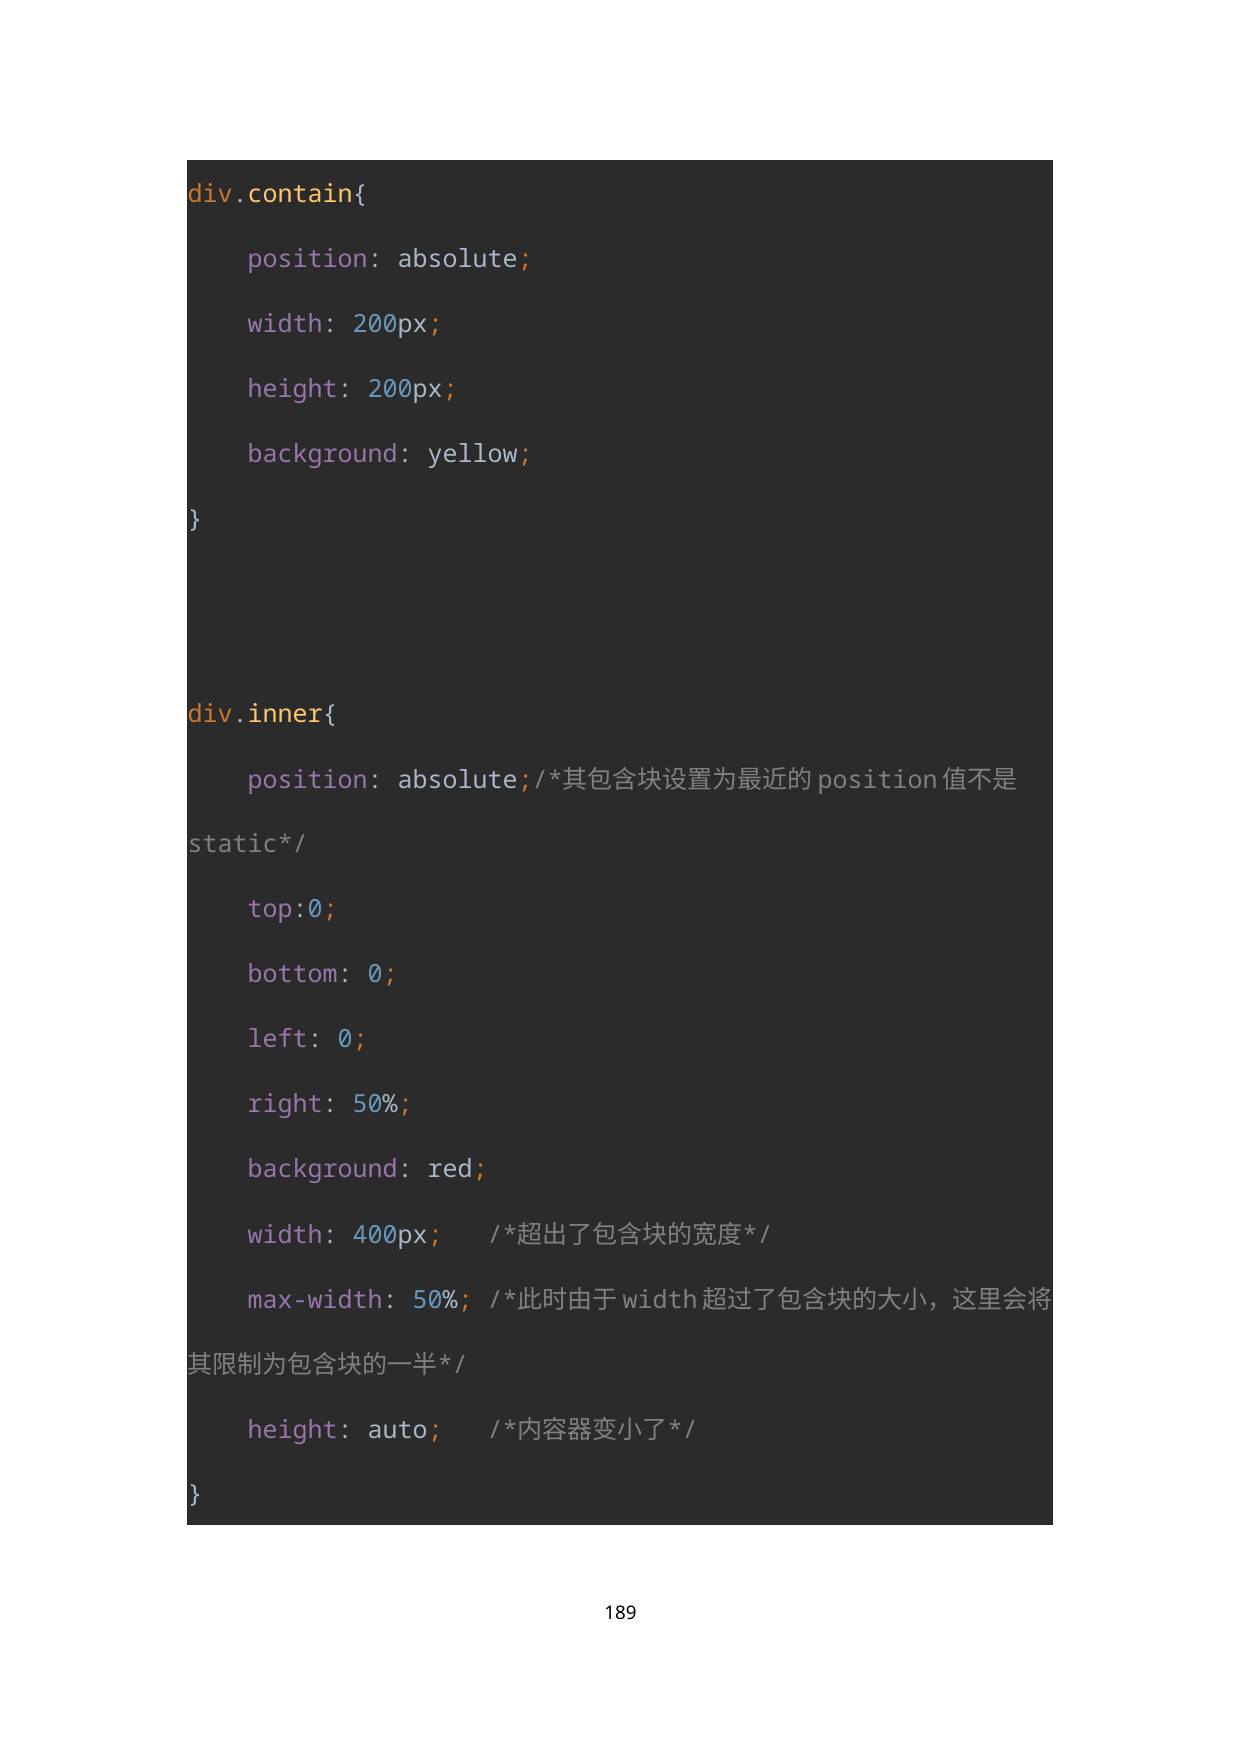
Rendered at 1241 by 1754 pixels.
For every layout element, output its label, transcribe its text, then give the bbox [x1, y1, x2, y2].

text div.contain{ position: absolute; width: 200px; height: 200px; background: yellow; } div.inner{ position: absolute;/*其包含块设置为最近的position值不是static*/ top:0; bottom: 0; left: 0; right: 50%; background: red; width: 400px; /*超出了包含块的宽度*/ max-width: 50%; /*此时由于width超过了包含块的大小，这里会将其限制为包含块的一半*/ height: auto; /*内容器变小了*/ } [187, 160, 1053, 1525]
